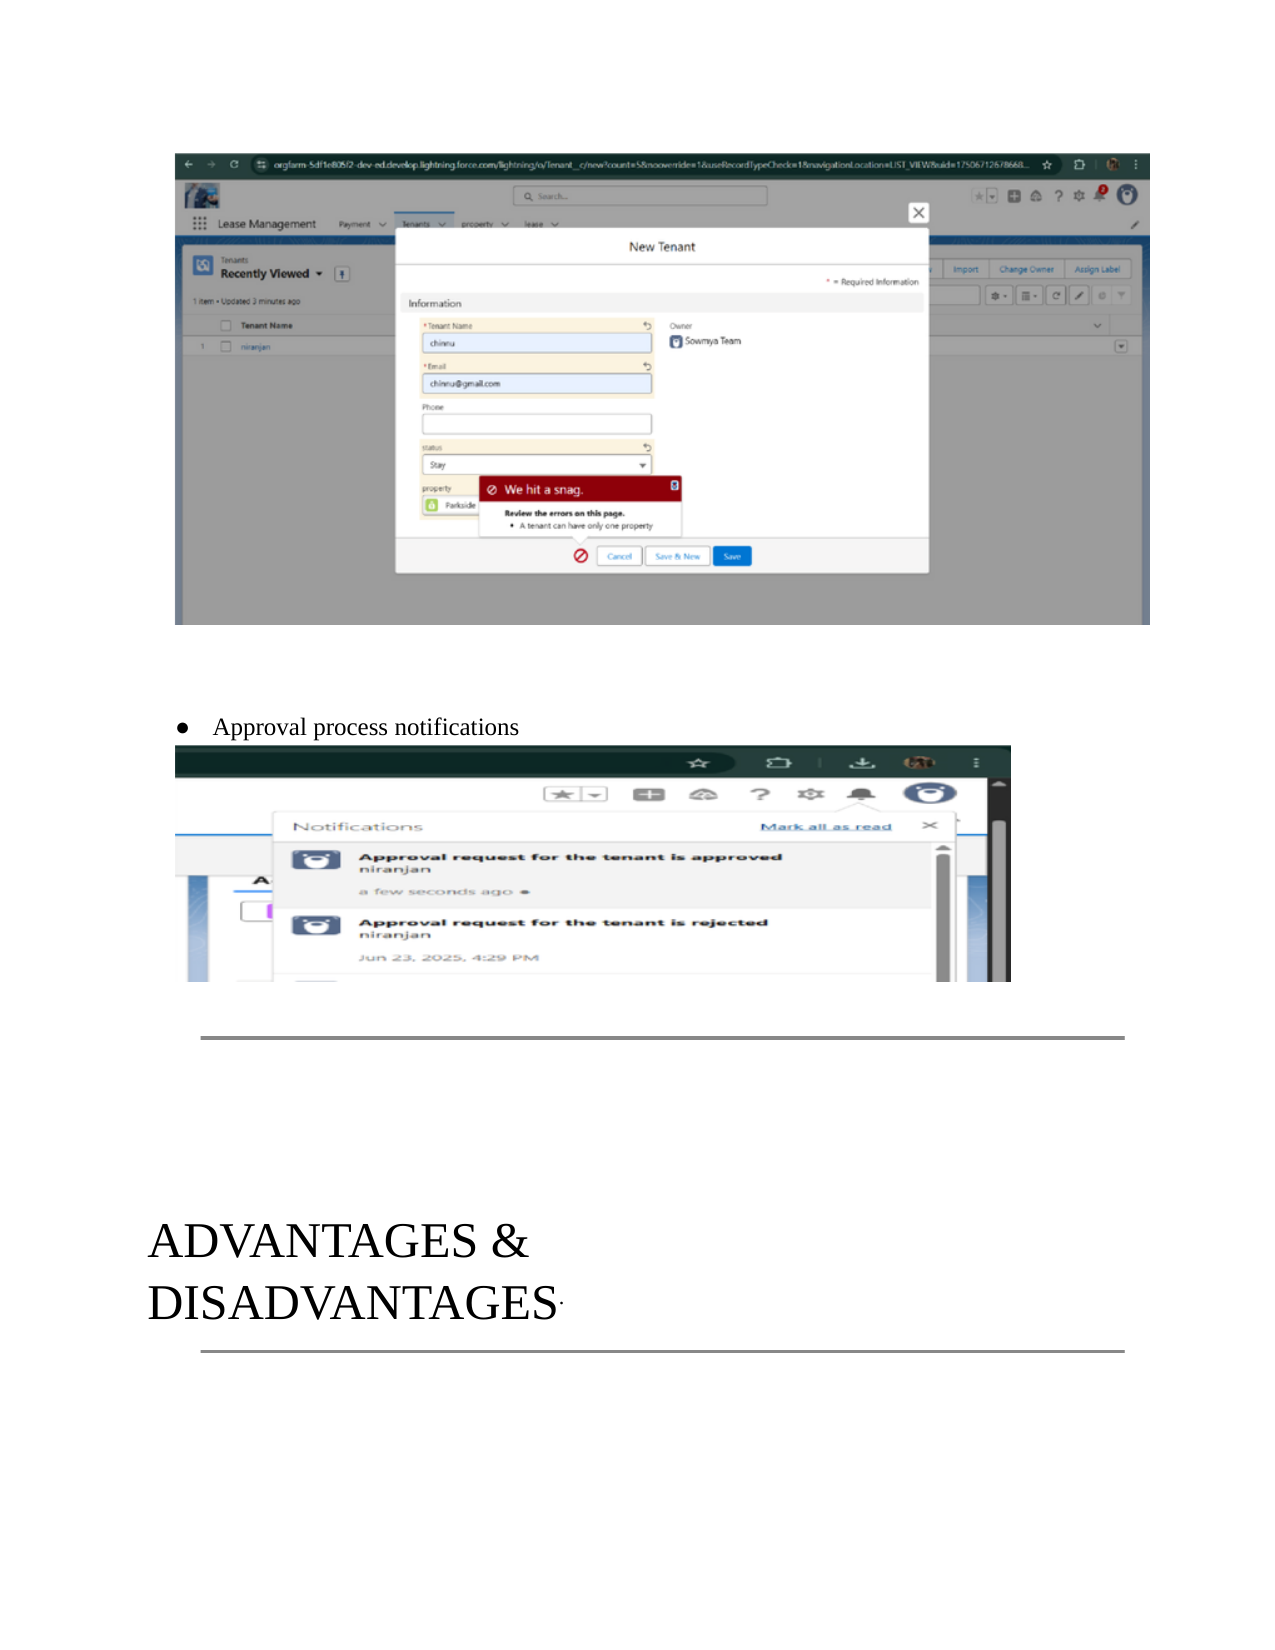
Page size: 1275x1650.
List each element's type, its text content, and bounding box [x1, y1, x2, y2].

picture [181, 1036, 1144, 1040]
text DISADVANTAGES. [147, 1273, 1137, 1331]
text ADVANTAGES & [147, 1211, 1137, 1268]
list Approval process notifications [175, 712, 528, 741]
picture [175, 745, 1011, 982]
picture [174, 153, 1150, 625]
